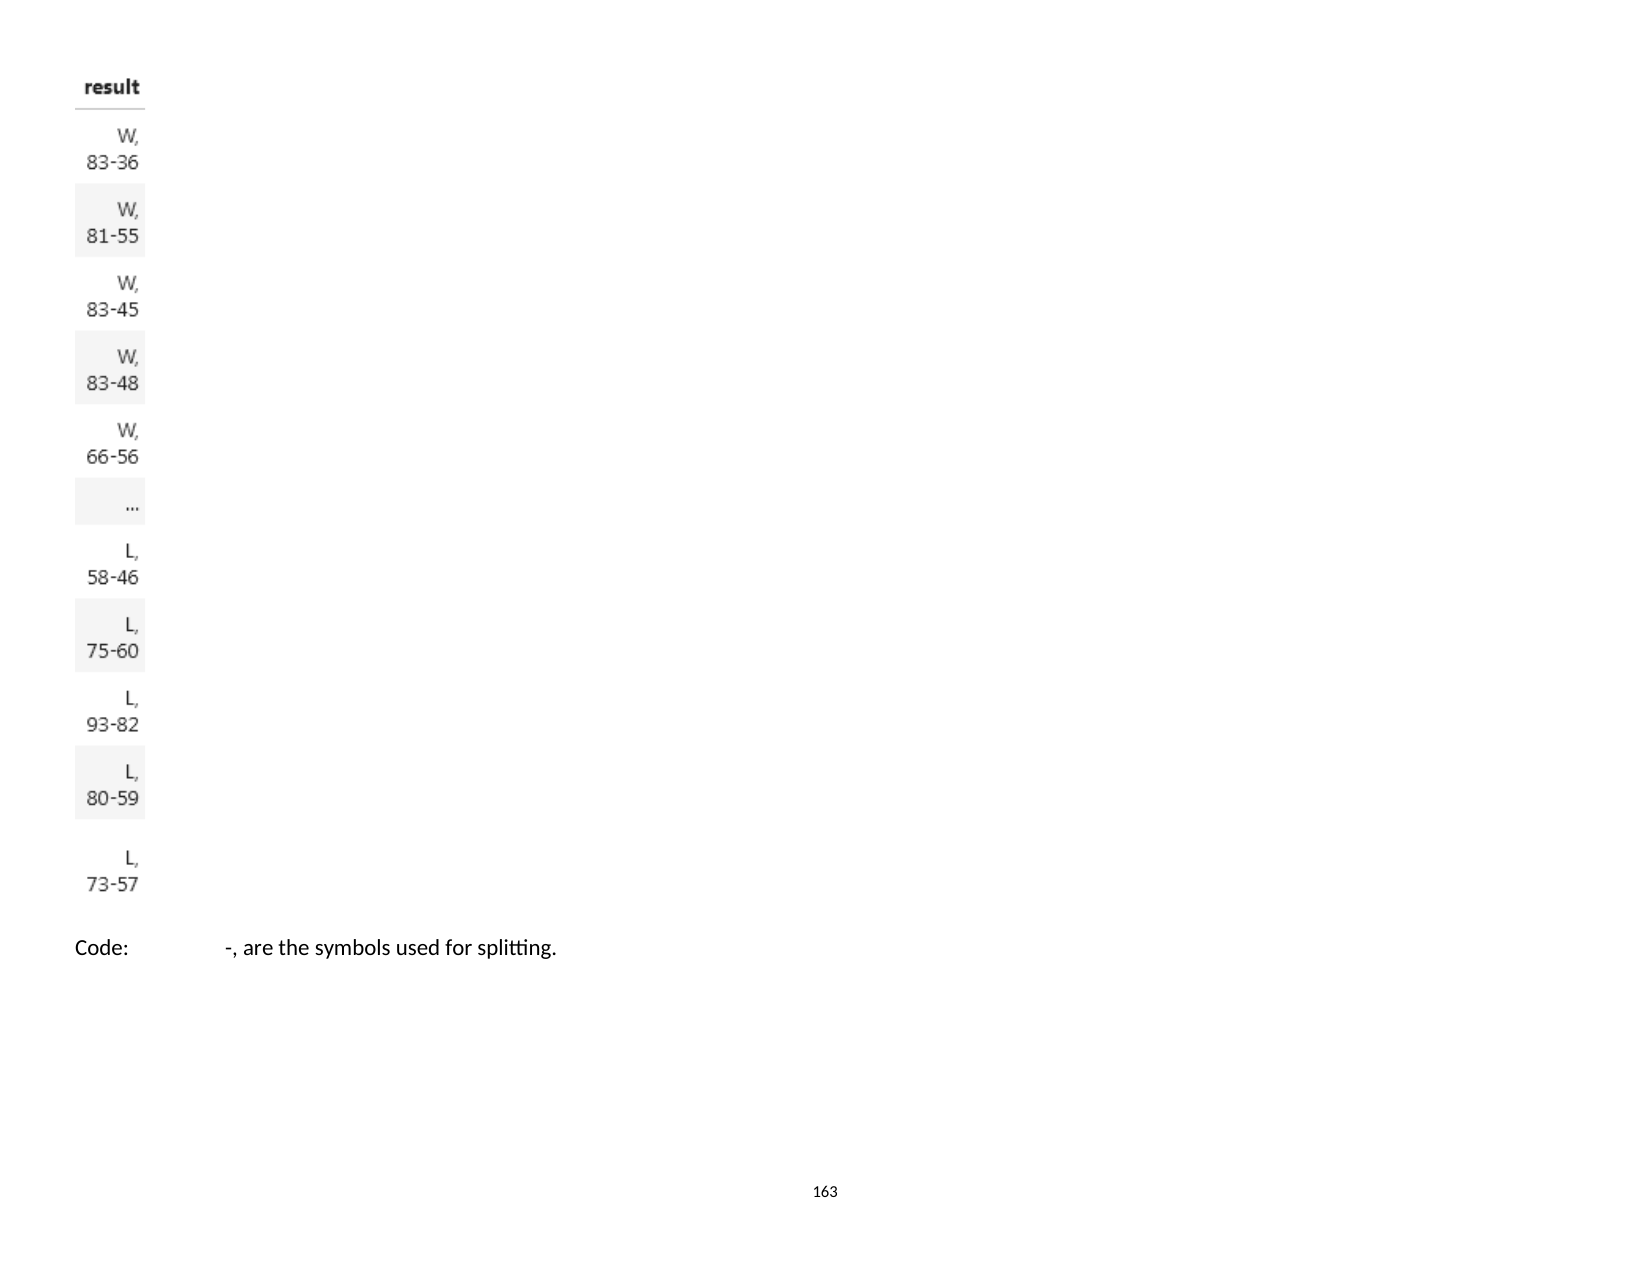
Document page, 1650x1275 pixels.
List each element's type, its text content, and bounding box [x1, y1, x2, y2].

picture [75, 75, 146, 915]
text Code: -, are the symbols used for splitting. [75, 933, 1575, 961]
